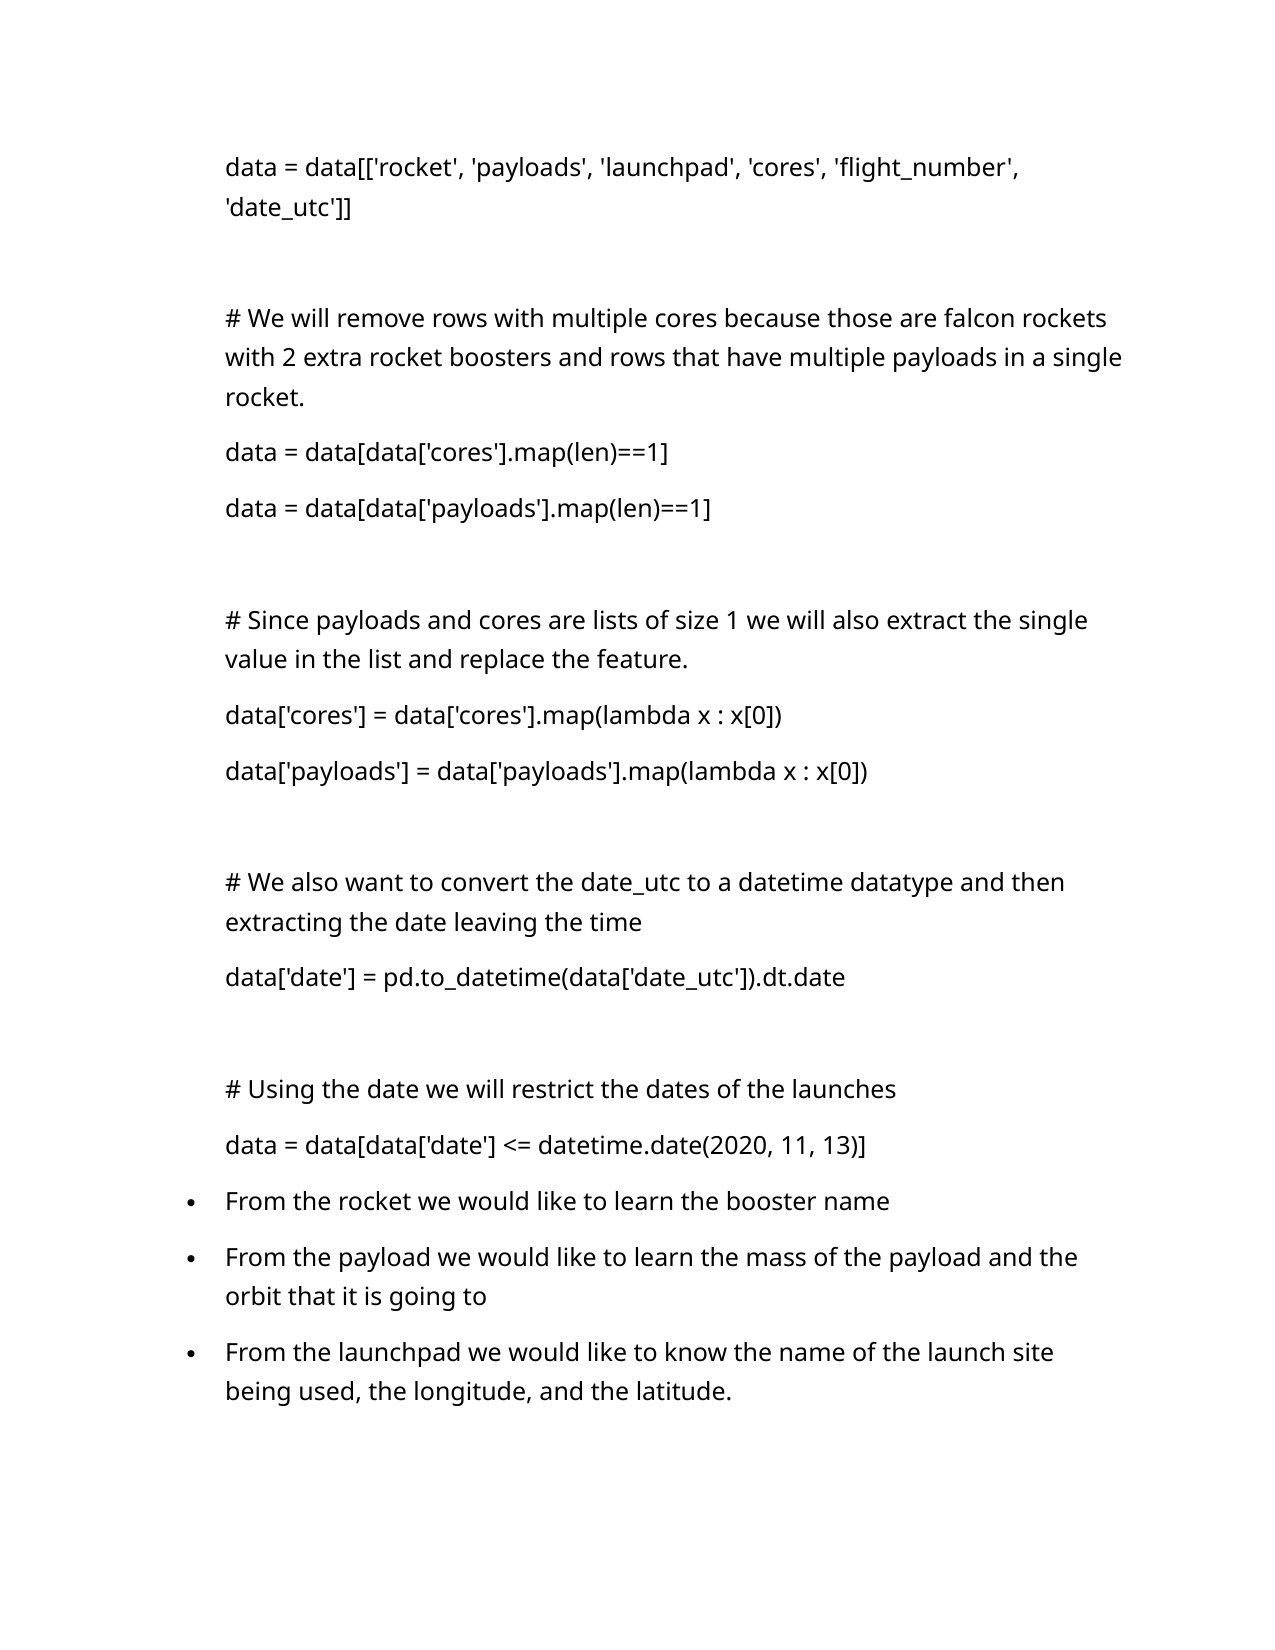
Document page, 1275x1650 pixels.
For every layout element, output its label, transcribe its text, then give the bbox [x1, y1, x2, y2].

text data = data[['rocket', 'payloads', 'launchpad', 'cores', 'flight_number', 'date_utc']] [225, 150, 1125, 223]
text data = data[data['payloads'].map(len)==1] [225, 491, 1125, 525]
text data['date'] = pd.to_datetime(data['date_utc']).dt.date [225, 960, 1125, 994]
text data['payloads'] = data['payloads'].map(lambda x : x[0]) [225, 753, 1125, 787]
text data['cores'] = data['cores'].map(lambda x : x[0]) [225, 697, 1125, 732]
list From the rocket we would like to learn the booster name [187, 1183, 1125, 1217]
list From the payload we would like to learn the mass of the payload and the orbit that it is going to [187, 1239, 1125, 1312]
list From the launchpad we would like to know the name of the launch site being used, the longitude, and the latitude. [187, 1334, 1125, 1407]
text # Using the date we will restrict the dates of the launches [225, 1072, 1125, 1106]
text data = data[data['cores'].map(len)==1] [225, 435, 1125, 469]
text # Since payloads and cores are lists of size 1 we will also extract the single value in the list and replace the feature. [225, 602, 1125, 676]
text # We will remove rows with multiple cores because those are falcon rockets with 2 extra rocket boosters and rows that have multiple payloads in a single rocket. [225, 301, 1125, 413]
text # We also want to convert the date_utc to a datetime datatype and then extracting the date leaving the time [225, 865, 1125, 938]
text data = data[data['date'] <= datetime.date(2020, 11, 13)] [225, 1127, 1125, 1162]
